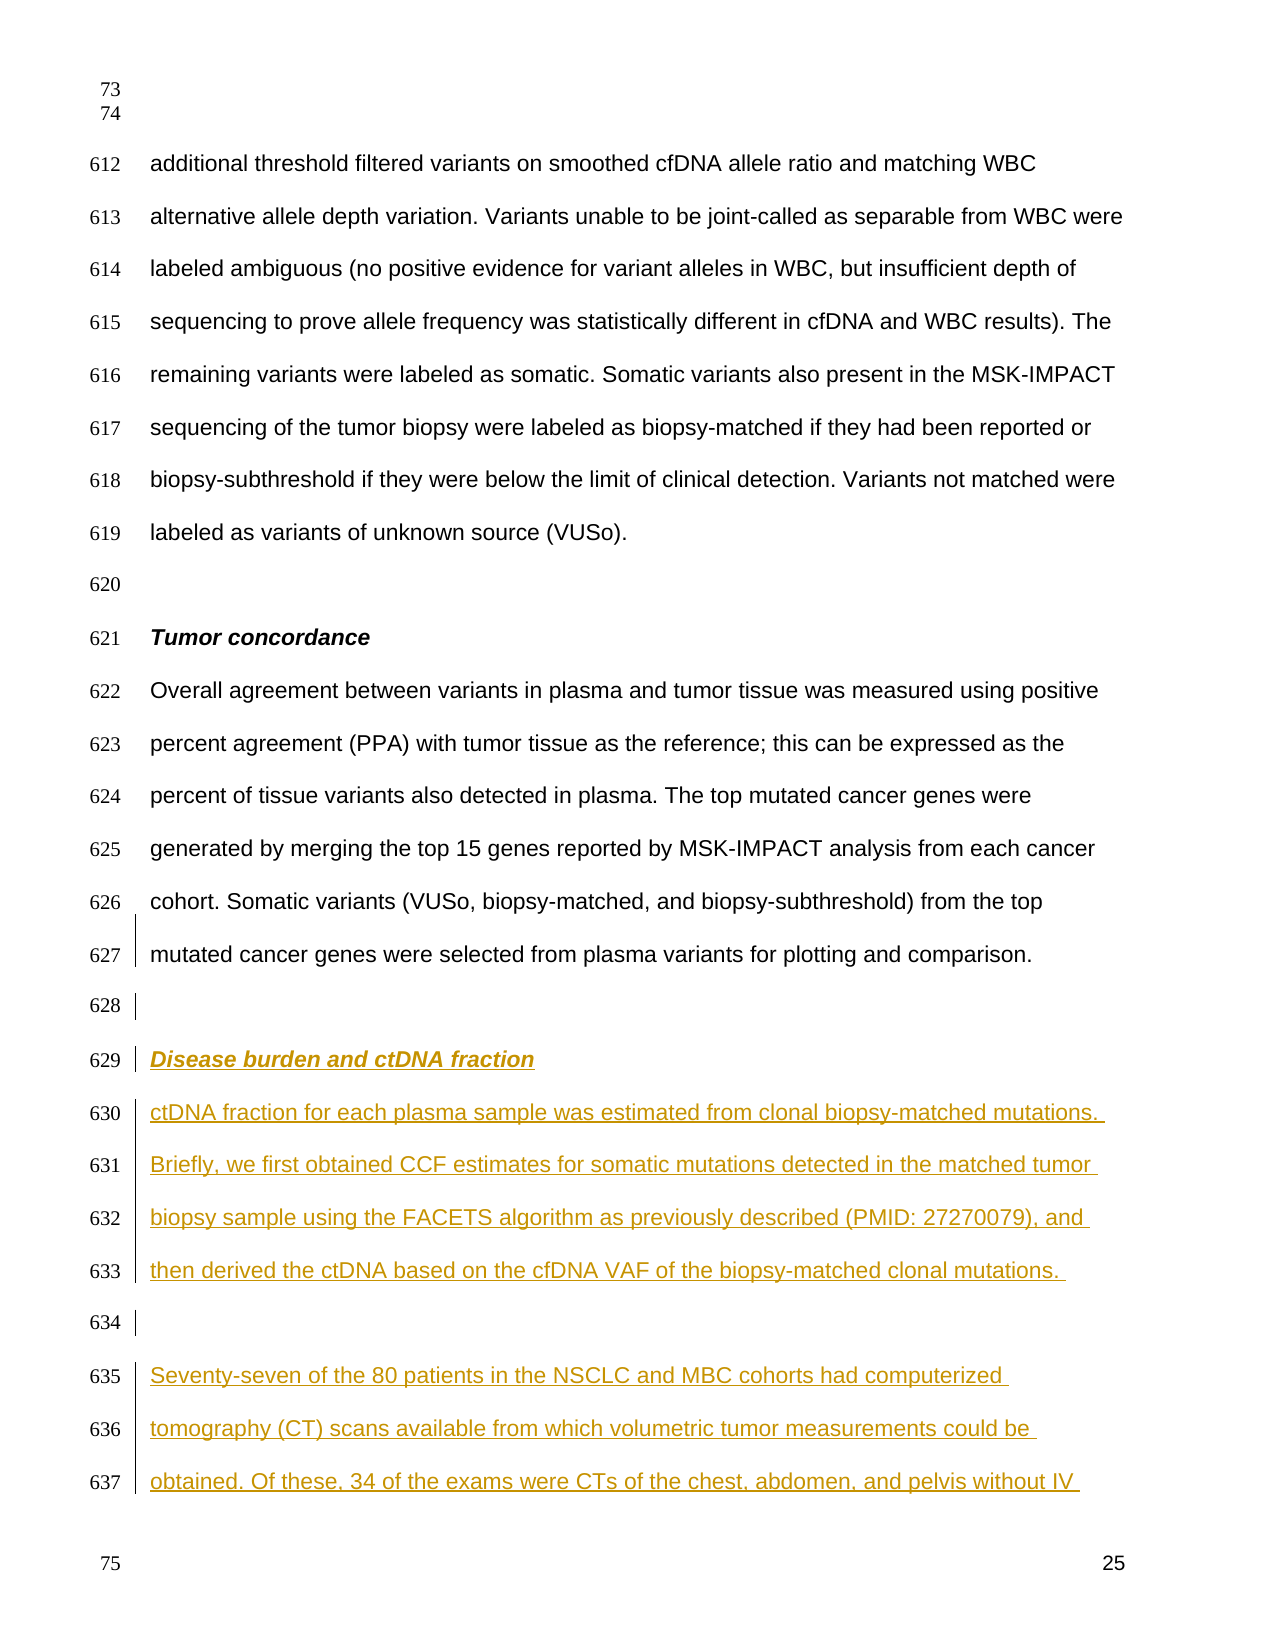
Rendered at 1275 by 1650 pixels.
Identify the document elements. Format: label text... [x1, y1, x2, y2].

subtitle Tumor concordance [150, 624, 1125, 651]
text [150, 150, 1125, 545]
text Overall agreement between variants in plasma and tumor tissue was measured using positive percent agreement (PPA) with tumor tissue as the reference; this can be expressed as the percent of tissue variants also detected in plasma. The top mutated cancer genes were generated by merging the top 15 genes reported by MSK-IMPACT analysis from each cancer cohort. Somatic variants (VUSo, biopsy-matched, and biopsy-subthreshold) from the top mutated cancer genes were selected from plasma variants for plotting and comparison. [150, 677, 1125, 967]
